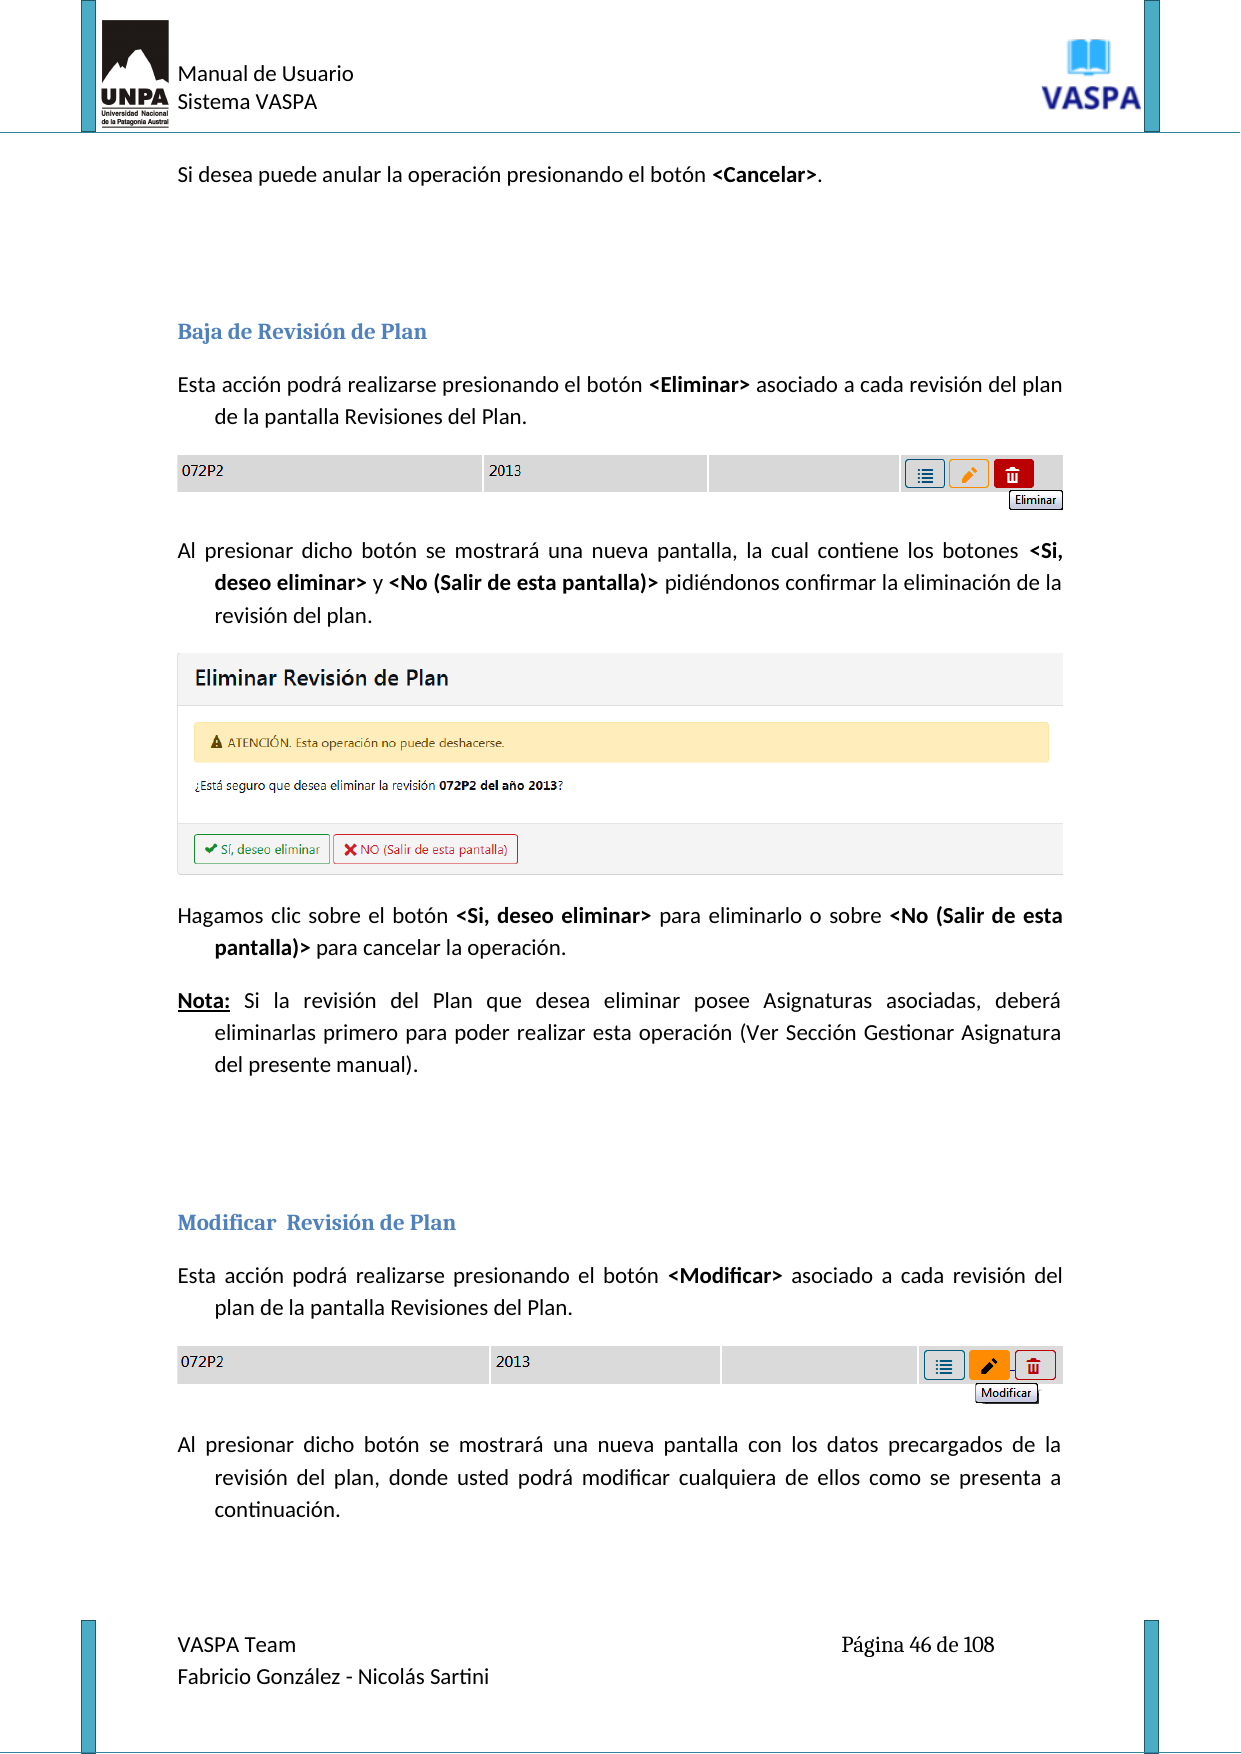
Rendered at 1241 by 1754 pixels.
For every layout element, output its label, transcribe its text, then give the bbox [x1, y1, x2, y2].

text Al presionar dicho botón se mostrará una nueva pantalla con los datos precargados de la revisión del plan, donde usted podrá modificar cualquiera de ellos como se presenta a continuación. [177, 1431, 1063, 1523]
text Nota: Si la revisión del Plan que desea eliminar posee Asignaturas asociadas, deberá eliminarlas primero para poder realizar esta operación (Ver Sección Gestionar Asignatura del presente manual). [177, 986, 1063, 1079]
text Modificar Revisión de Plan [177, 1210, 1063, 1236]
picture [100, 18, 170, 129]
text Si desea puede anular la operación presionando el botón <Cancelar>. [177, 160, 1063, 188]
picture [177, 1346, 1063, 1406]
text Hagamos clic sobre el botón <Si, deseo eliminar> para eliminarlo o sobre <No (Salir de esta pantalla)> para cancelar la operación. [177, 901, 1063, 961]
text Esta acción podrá realizarse presionando el botón <Modificar> asociado a cada revisión del plan de la pantalla Revisiones del Plan. [177, 1261, 1063, 1321]
picture [177, 455, 1063, 512]
picture [1036, 19, 1146, 129]
text Esta acción podrá realizarse presionando el botón <Eliminar> asociado a cada revisión del plan de la pantalla Revisiones del Plan. [177, 370, 1063, 430]
text Baja de Revisión de Plan [177, 319, 1063, 345]
text Al presionar dicho botón se mostrará una nueva pantalla, la cual contiene los botones <Si, deseo eliminar> y <No (Salir de esta pantalla)> pidiéndonos confirmar la eliminación de la revisión del plan. [177, 536, 1063, 629]
picture [177, 653, 1063, 876]
